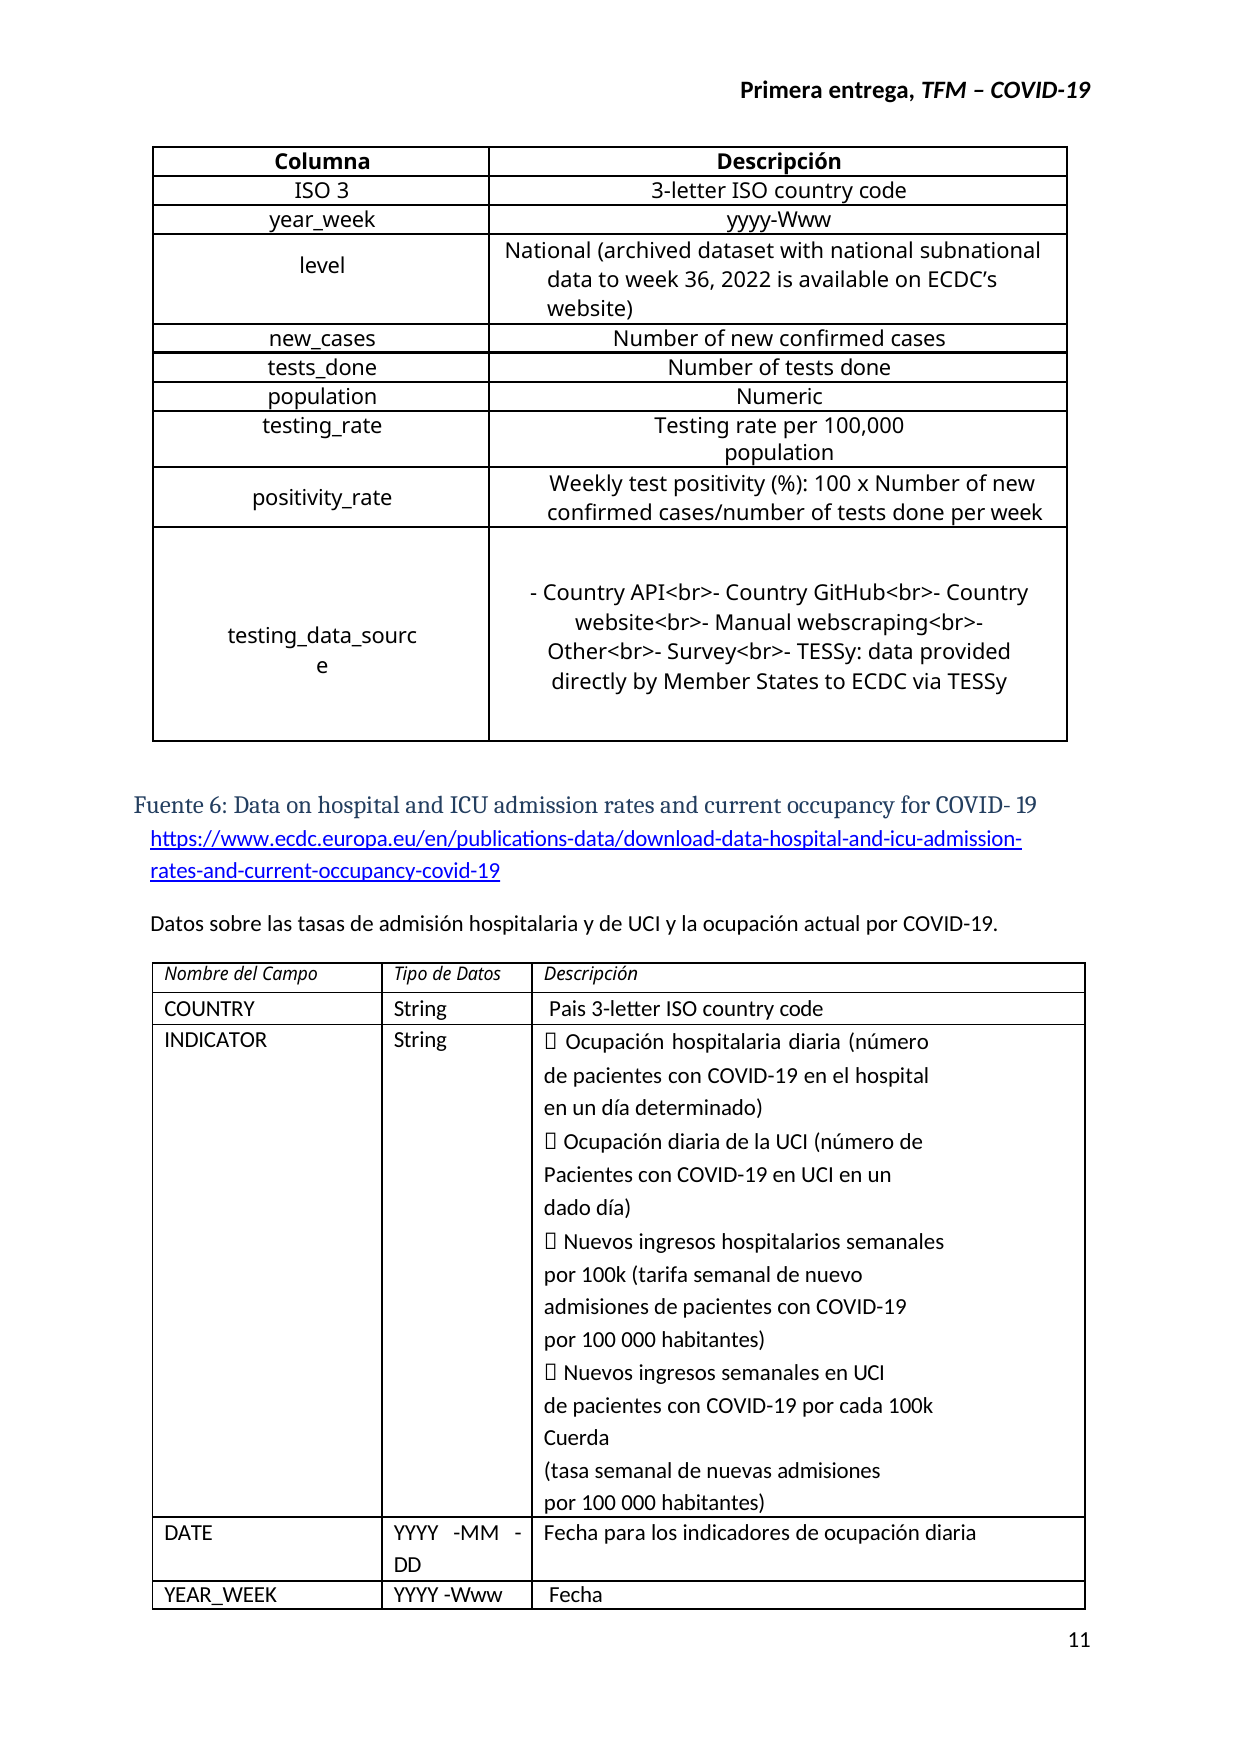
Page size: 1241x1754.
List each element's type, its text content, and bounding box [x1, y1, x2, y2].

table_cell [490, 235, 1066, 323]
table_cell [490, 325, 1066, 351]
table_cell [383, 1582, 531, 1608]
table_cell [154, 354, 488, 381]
text https://www.ecdc.europa.eu/en/publications-data/download-data-hospital-and-icu-admission- rates-and-current-occupancy-covid-19 [150, 824, 1039, 884]
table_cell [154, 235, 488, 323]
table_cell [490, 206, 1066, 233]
text Datos sobre las tasas de admisión hospitalaria y de UCI y la ocupación actual por COVID-19. [150, 909, 1169, 937]
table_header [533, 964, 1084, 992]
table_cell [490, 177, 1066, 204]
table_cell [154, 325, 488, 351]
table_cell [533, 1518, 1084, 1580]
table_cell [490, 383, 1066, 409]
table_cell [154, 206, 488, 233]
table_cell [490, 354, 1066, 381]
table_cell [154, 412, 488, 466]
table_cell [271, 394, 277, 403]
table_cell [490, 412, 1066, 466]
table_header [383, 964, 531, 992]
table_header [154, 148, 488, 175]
subtitle Fuente 6: Data on hospital and ICU admission rates and current occupancy for COVID- 19 [133, 791, 1081, 819]
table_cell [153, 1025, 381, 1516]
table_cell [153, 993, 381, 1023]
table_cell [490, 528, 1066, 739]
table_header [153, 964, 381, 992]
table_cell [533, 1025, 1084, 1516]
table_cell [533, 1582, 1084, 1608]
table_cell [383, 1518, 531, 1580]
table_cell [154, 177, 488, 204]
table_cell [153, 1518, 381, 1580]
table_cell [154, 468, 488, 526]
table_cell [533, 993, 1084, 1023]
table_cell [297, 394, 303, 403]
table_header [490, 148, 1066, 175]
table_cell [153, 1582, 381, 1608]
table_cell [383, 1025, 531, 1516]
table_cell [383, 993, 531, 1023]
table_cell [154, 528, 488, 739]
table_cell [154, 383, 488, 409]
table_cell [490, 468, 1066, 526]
